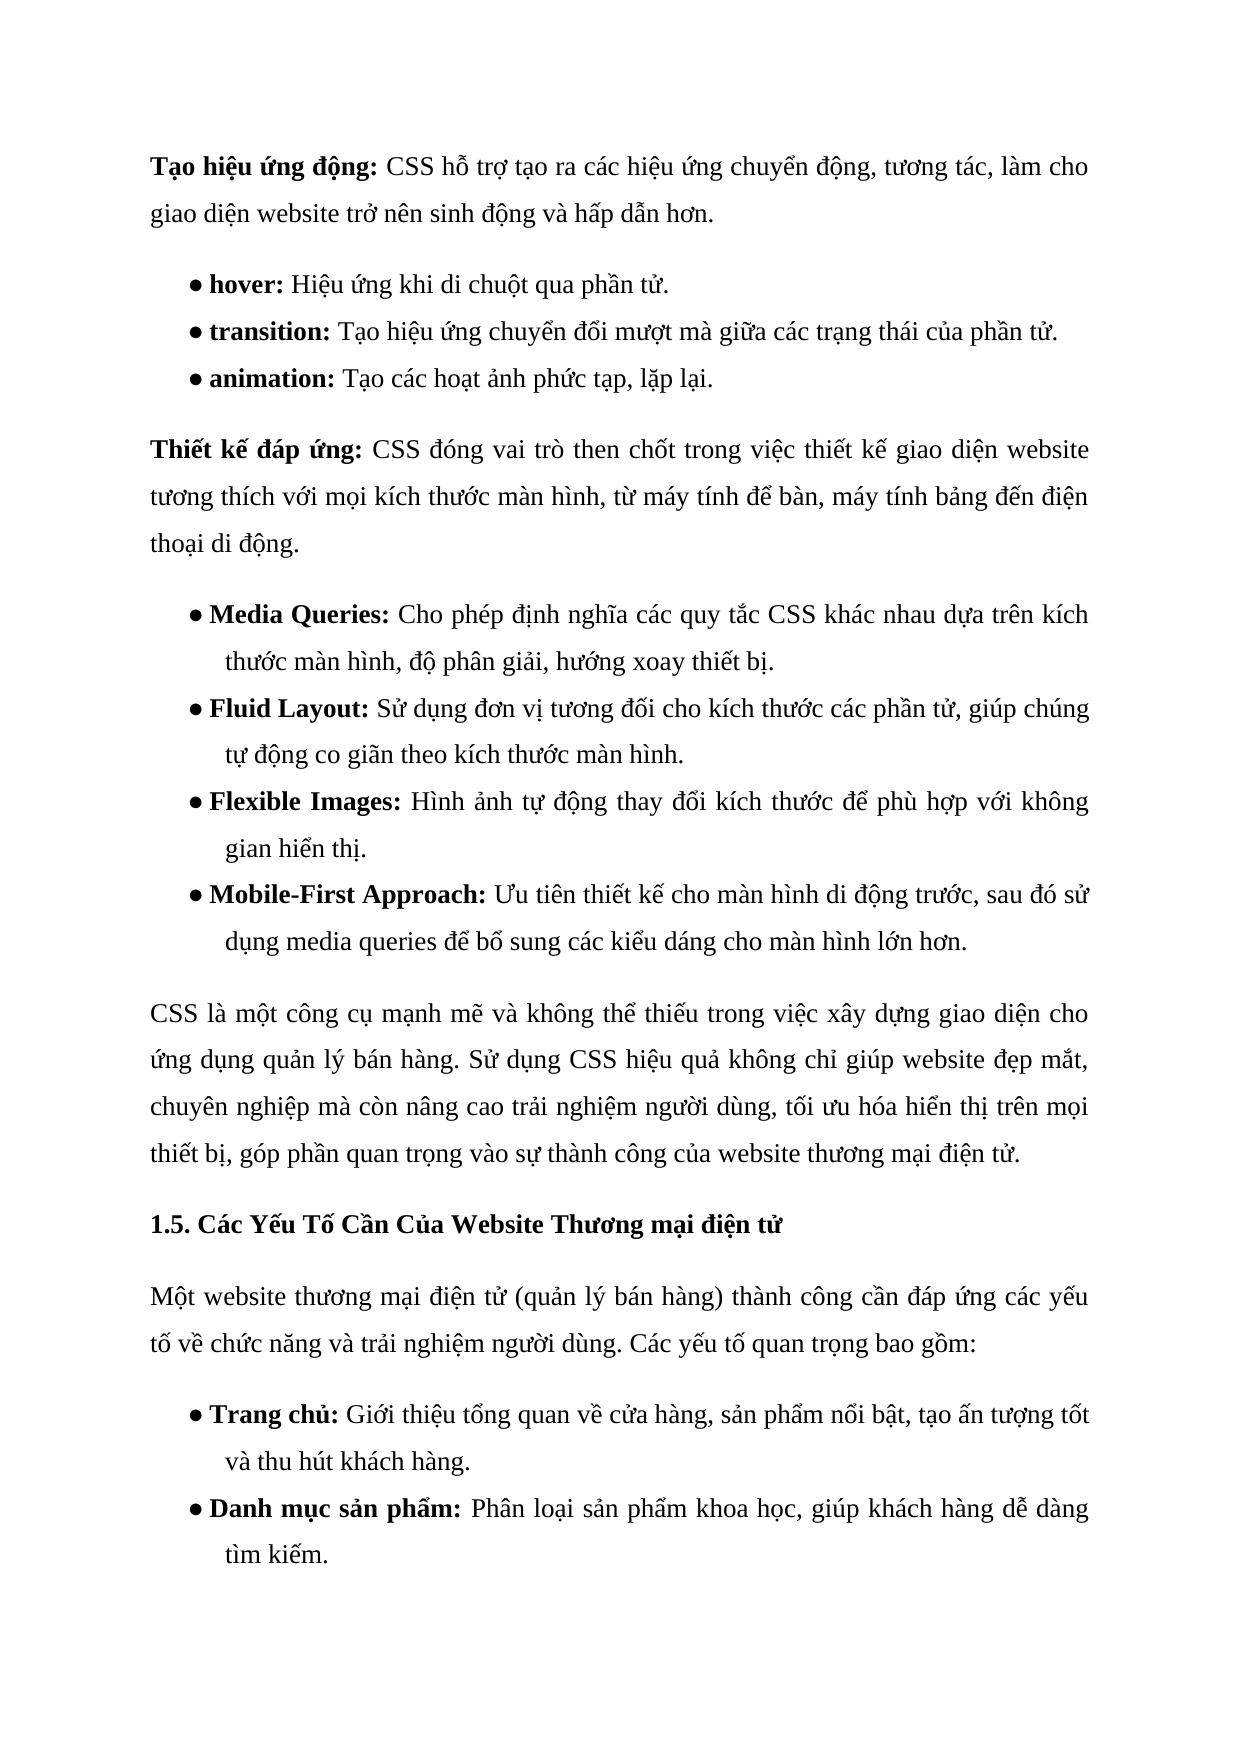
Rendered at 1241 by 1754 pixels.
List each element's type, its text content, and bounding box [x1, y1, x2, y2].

list animation: Tạo các hoạt ảnh phức tạp, lặp lại. [187, 362, 1090, 393]
text Một website thương mại điện tử (quản lý bán hàng) thành công cần đáp ứng các yếu tố về chức năng và trải nghiệm người dùng. Các yếu tố quan trọng bao gồm: [150, 1280, 1090, 1358]
list Media Queries: Cho phép định nghĩa các quy tắc CSS khác nhau dựa trên kích thước màn hình, độ phân giải, hướng xoay thiết bị. [187, 598, 1090, 676]
text CSS là một công cụ mạnh mẽ và không thể thiếu trong việc xây dựng giao diện cho ứng dụng quản lý bán hàng. Sử dụng CSS hiệu quả không chỉ giúp website đẹp mắt, chuyên nghiệp mà còn nâng cao trải nghiệm người dùng, tối ưu hóa hiển thị trên mọi thiết bị, góp phần quan trọng vào sự thành công của website thương mại điện tử. [150, 997, 1090, 1168]
list Fluid Layout: Sử dụng đơn vị tương đối cho kích thước các phần tử, giúp chúng tự động co giãn theo kích thước màn hình. [187, 692, 1090, 769]
list Flexible Images: Hình ảnh tự động thay đổi kích thước để phù hợp với không gian hiển thị. [187, 785, 1090, 863]
list Trang chủ: Giới thiệu tổng quan về cửa hàng, sản phẩm nổi bật, tạo ấn tượng tốt và thu hút khách hàng. [187, 1398, 1090, 1476]
text Tạo hiệu ứng động: CSS hỗ trợ tạo ra các hiệu ứng chuyển động, tương tác, làm cho giao diện website trở nên sinh động và hấp dẫn hơn. [150, 150, 1090, 228]
list hover: Hiệu ứng khi di chuột qua phần tử. [187, 268, 1090, 299]
subtitle 1.5. Các Yếu Tố Cần Của Website Thương mại điện tử [150, 1208, 1090, 1239]
text Thiết kế đáp ứng: CSS đóng vai trò then chốt trong việc thiết kế giao diện website tương thích với mọi kích thước màn hình, từ máy tính để bàn, máy tính bảng đến điện thoại di động. [150, 433, 1090, 558]
list transition: Tạo hiệu ứng chuyển đổi mượt mà giữa các trạng thái của phần tử. [187, 315, 1090, 346]
list Mobile-First Approach: Ưu tiên thiết kế cho màn hình di động trước, sau đó sử dụng media queries để bổ sung các kiểu dáng cho màn hình lớn hơn. [187, 878, 1090, 956]
list Danh mục sản phẩm: Phân loại sản phẩm khoa học, giúp khách hàng dễ dàng tìm kiếm. [187, 1492, 1090, 1570]
